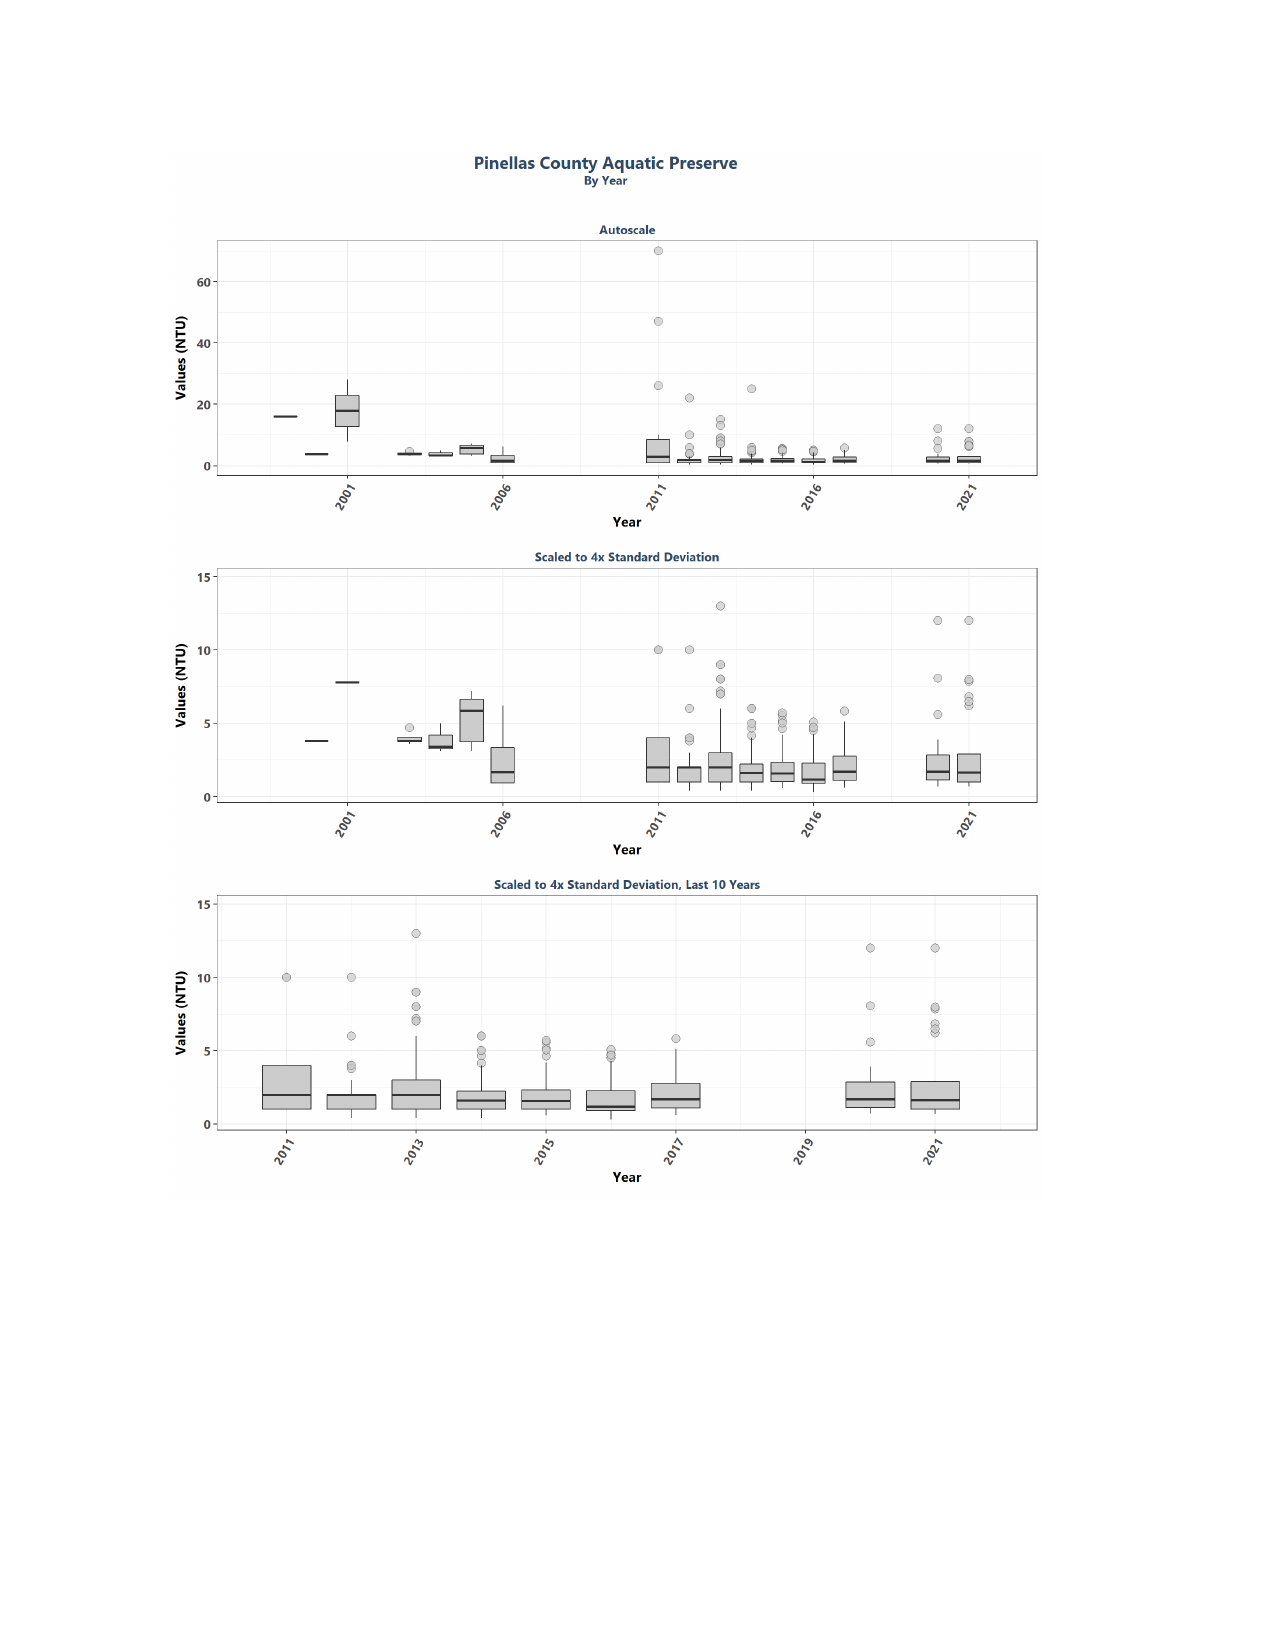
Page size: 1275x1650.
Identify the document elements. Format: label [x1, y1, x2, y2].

picture [168, 150, 1044, 1200]
